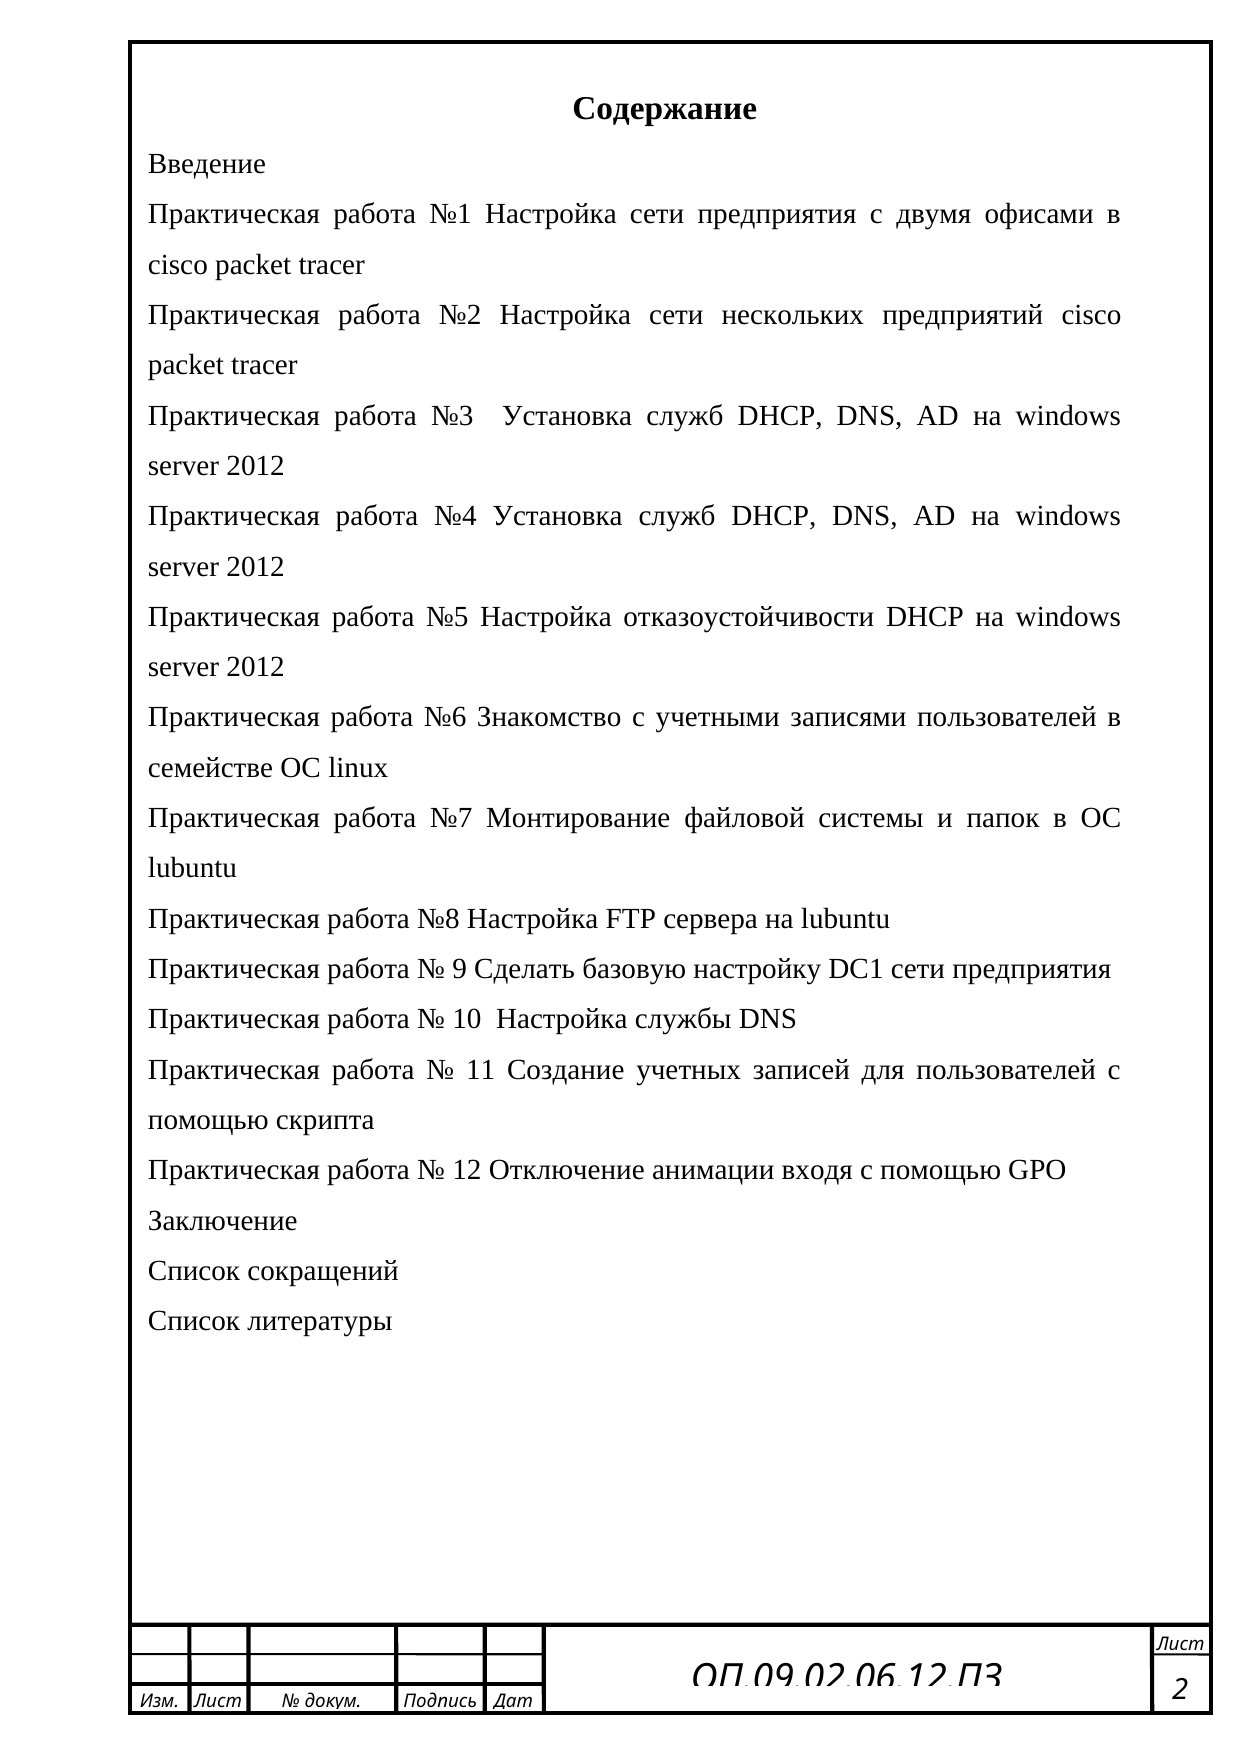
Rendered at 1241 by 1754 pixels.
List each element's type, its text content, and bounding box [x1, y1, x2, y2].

text Практическая работа №4 Установка служб DHCP, DNS, AD на windows server 2012 17 [148, 498, 1122, 582]
text Содержание [148, 89, 1181, 127]
text Практическая работа № 10 Настройка службы DNS 28 [148, 1001, 1122, 1035]
text Практическая работа № 9 Сделать базовую настройку DC1 сети предприятия 26 [148, 951, 1122, 985]
text Практическая работа №8 Настройка FTP сервера на lubuntu 25 [148, 901, 1122, 934]
text Введение 3 [148, 146, 1122, 180]
text Практическая работа № 11 Создание учетных записей для пользователей с помощью скрипта 29 [148, 1052, 1122, 1136]
text Практическая работа №3 Установка служб DHCP, DNS, AD на windows server 2012 14 [148, 398, 1122, 482]
text Список литературы 33 [148, 1303, 1122, 1337]
text Практическая работа №6 Знакомство с учетными записями пользователей в семействе ОС linux 21 [148, 699, 1122, 783]
text Список сокращений 32 [148, 1253, 1122, 1287]
text Практическая работа №2 Настройка сети нескольких предприятий cisco packet tracer 9 [148, 297, 1122, 381]
text Практическая работа № 12 Отключение анимации входя с помощью GPO 30 [148, 1152, 1122, 1186]
text Практическая работа №7 Монтирование файловой системы и папок в ОС lubuntu 23 [148, 800, 1122, 884]
text Заключение 31 [148, 1203, 1122, 1236]
text Практическая работа №5 Настройка отказоустойчивости DHCP на windows server 2012 19 [148, 599, 1122, 683]
text Практическая работа №1 Настройка сети предприятия с двумя офисами в cisco packet tracer 4 [148, 196, 1122, 280]
